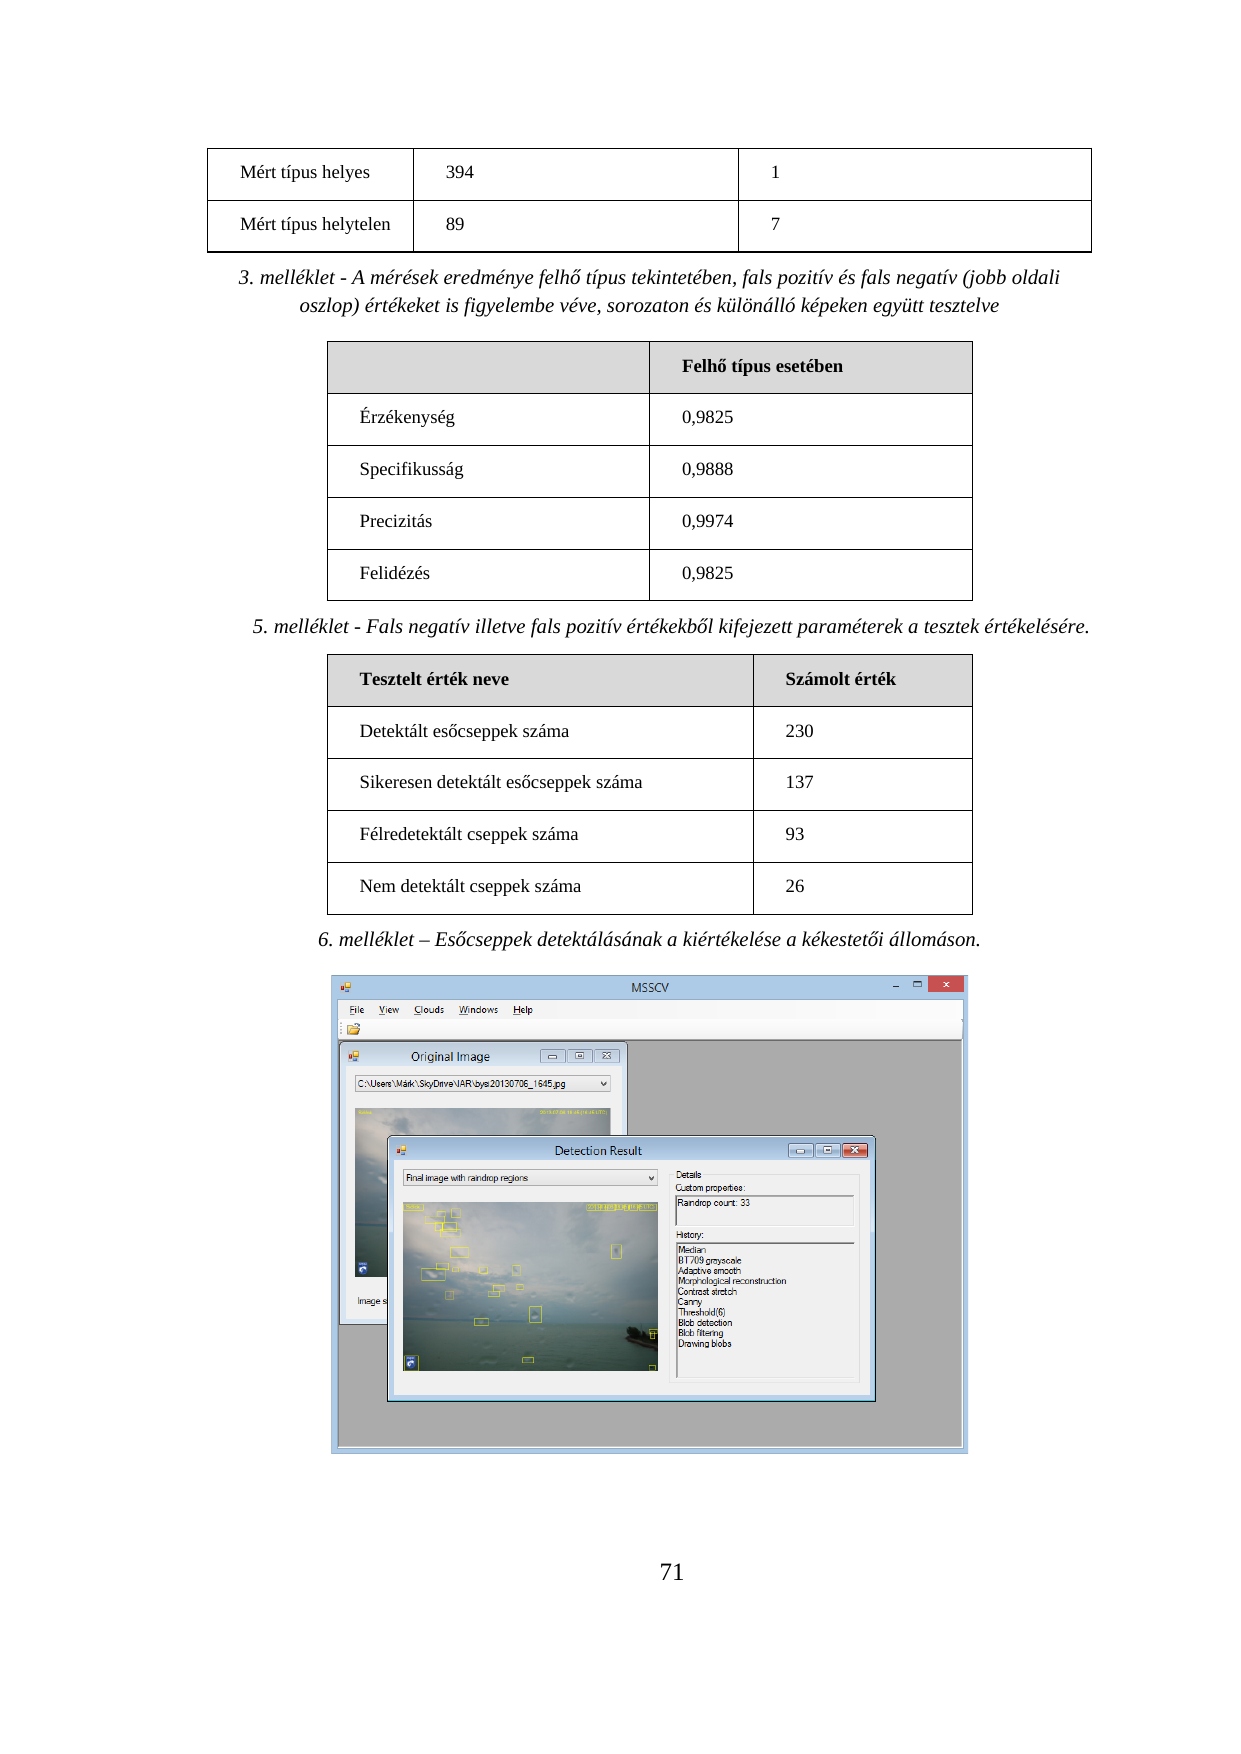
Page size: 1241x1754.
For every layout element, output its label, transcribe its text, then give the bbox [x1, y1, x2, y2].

table_cell 137 [754, 759, 972, 810]
table_cell 0,9825 [650, 550, 972, 600]
table_header Számolt érték [754, 655, 972, 706]
table_header Felhő típus esetében [650, 342, 972, 393]
table_cell 394 [414, 149, 738, 199]
table_cell 93 [754, 811, 972, 862]
table_cell Specifikusság [328, 446, 649, 497]
table_cell Mért típus helyes [208, 149, 413, 199]
table_cell 0,9888 [650, 446, 972, 497]
table_cell Precizitás [328, 498, 649, 548]
table_cell 1 [739, 149, 1091, 199]
table_cell 230 [754, 707, 972, 758]
table_cell 0,9825 [650, 394, 972, 445]
table_cell 0,9974 [650, 498, 972, 548]
picture [331, 975, 969, 1454]
table_header [328, 342, 649, 393]
table_cell Félredetektált cseppek száma [328, 811, 753, 862]
table_cell Sikeresen detektált esőcseppek száma [328, 759, 753, 810]
table_cell Detektált esőcseppek száma [328, 707, 753, 758]
table_cell Felidézés [328, 550, 649, 600]
table_cell 26 [754, 863, 972, 913]
table_header Tesztelt érték neve [328, 655, 753, 706]
text 6. melléklet – Esőcseppek detektálásának a kiértékelése a kékestetői állomáson. [207, 927, 1092, 951]
table_cell Érzékenység [328, 394, 649, 445]
table_cell Mért típus helytelen [208, 201, 413, 251]
table_cell 7 [739, 201, 1091, 251]
table_cell 89 [414, 201, 738, 251]
text 5. melléklet - Fals negatív illetve fals pozitív értékekből kifejezett paraméterek a tesztek értékelésére. [207, 614, 1092, 638]
table_cell Nem detektált cseppek száma [328, 863, 753, 913]
